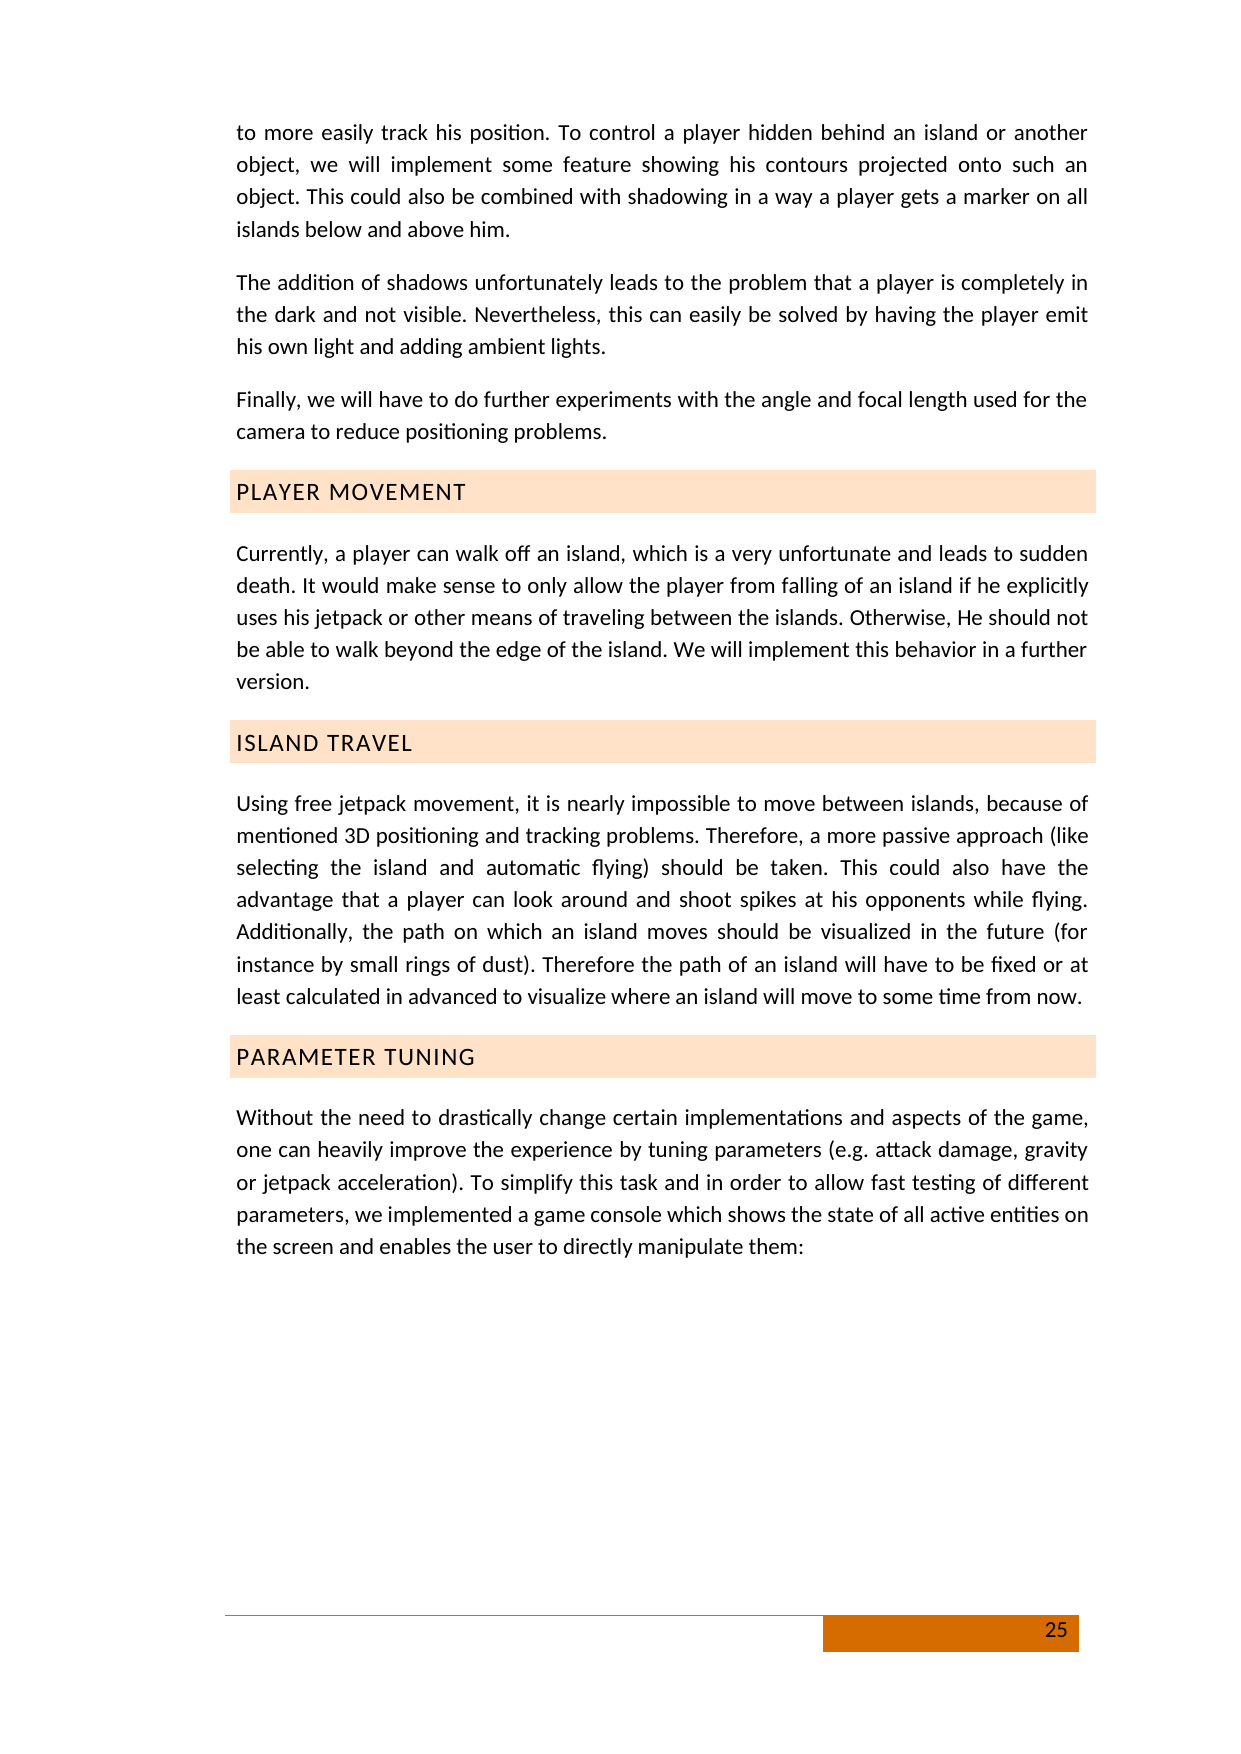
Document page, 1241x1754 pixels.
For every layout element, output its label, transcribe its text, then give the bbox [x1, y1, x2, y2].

subtitle Parameter Tuning [236, 1041, 1090, 1072]
text The addition of shadows unfortunately leads to the problem that a player is completely in the dark and not visible. Nevertheless, this can easily be solved by having the player emit his own light and adding ambient lights. [236, 268, 1090, 360]
text Without the need to drastically change certain implementations and aspects of the game, one can heavily improve the experience by tuning parameters (e.g. attack damage, gravity or jetpack acceleration). To simplify this task and in order to allow fast testing of different parameters, we implemented a game console which shows the state of all active entities on the screen and enables the user to directly manipulate them: [236, 1103, 1090, 1260]
text Currently, a player can walk off an island, which is a very unfortunate and leads to sudden death. It would make sense to only allow the player from falling of an island if he explicitly uses his jetpack or other means of traveling between the islands. Otherwise, He should not be able to walk beyond the edge of the island. We will implement this behavior in a further version. [236, 539, 1090, 695]
subtitle Player movement [236, 477, 1090, 507]
text Using free jetpack movement, it is nearly impossible to move between islands, because of mentioned 3D positioning and tracking problems. Therefore, a more passive approach (like selecting the island and automatic flying) should be taken. This could also have the advantage that a player can look around and shoot spikes at his opponents while flying. Additionally, the path on which an island moves should be visualized in the future (for instance by small rings of dust). Therefore the path of an island will have to be fixed or at least calculated in advanced to visualize where an island will move to some time from now. [236, 789, 1090, 1010]
subtitle Island Travel [236, 727, 1090, 757]
text Finally, we will have to do further experiments with the angle and focal length used for the camera to reduce positioning problems. [236, 385, 1090, 445]
